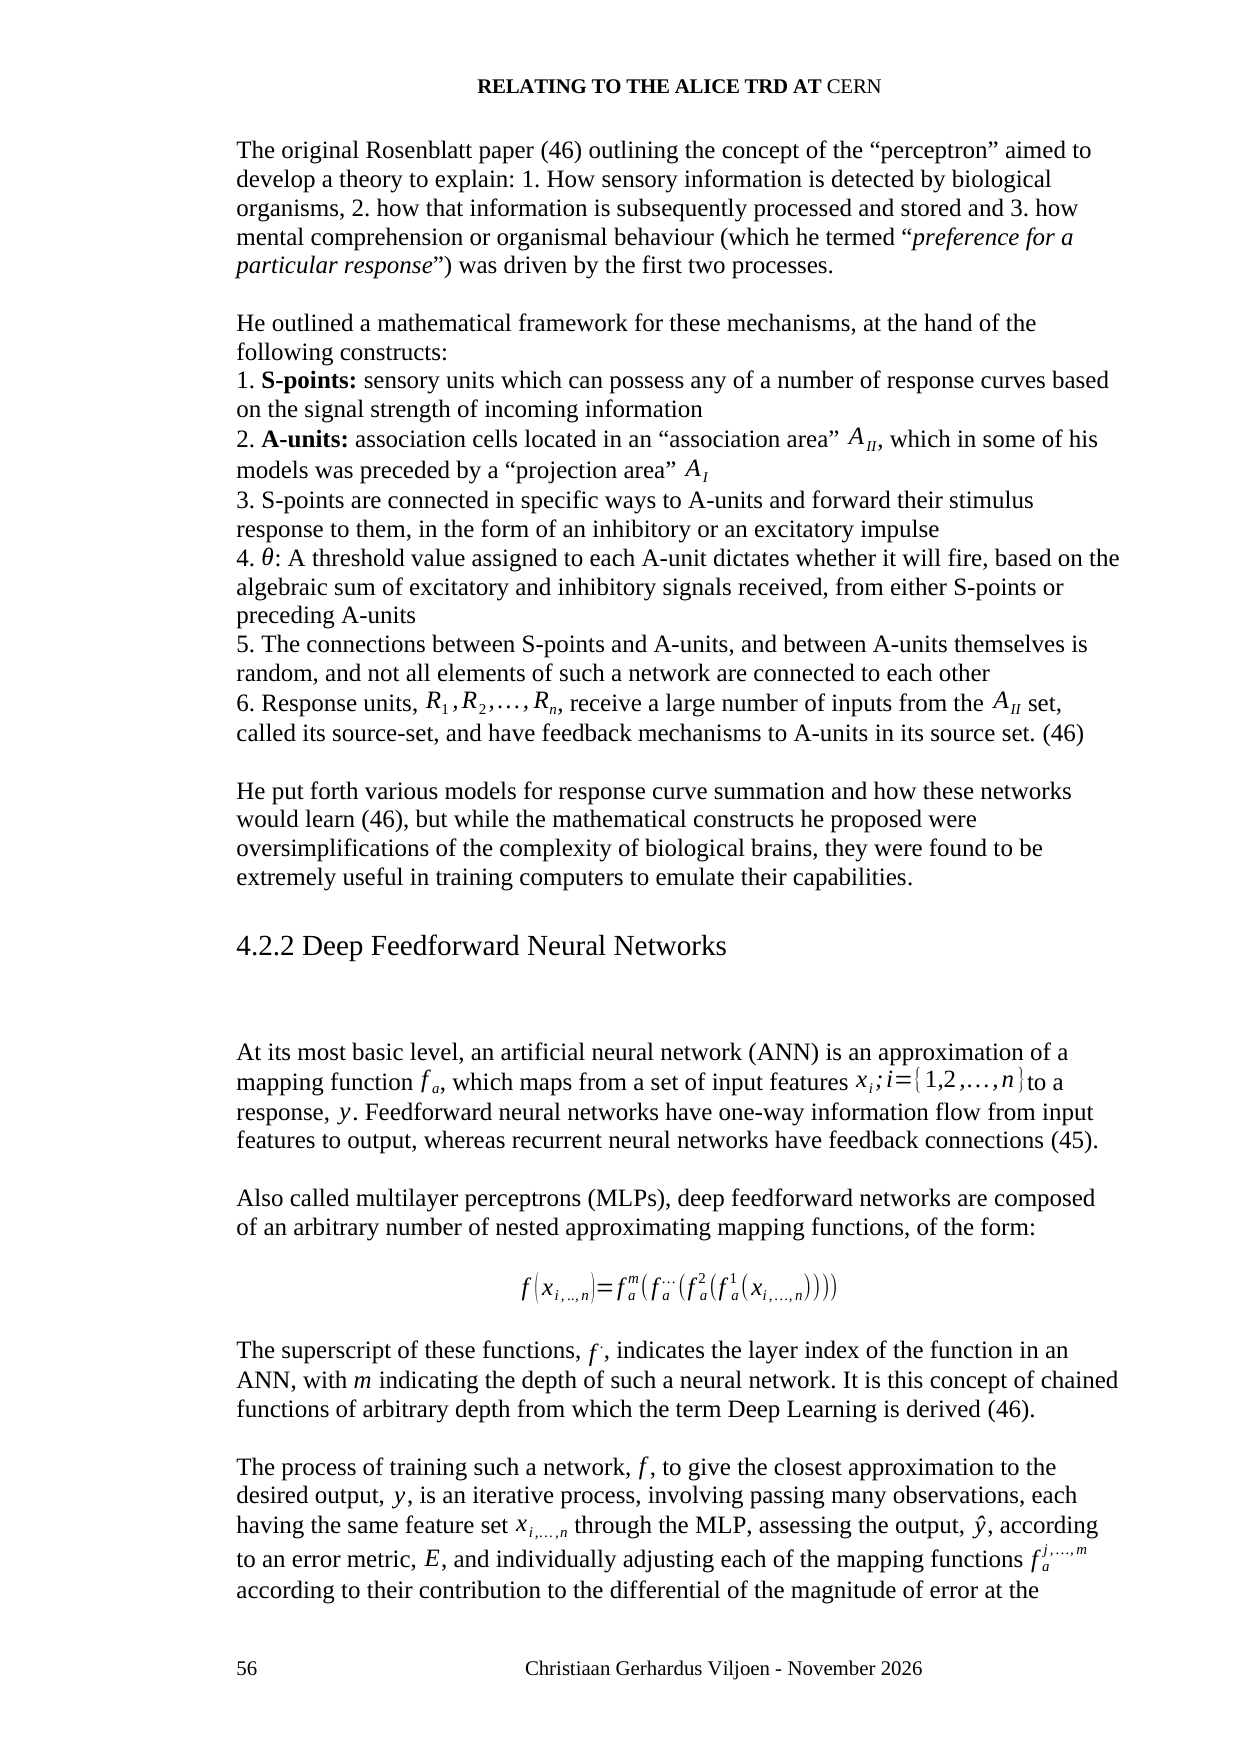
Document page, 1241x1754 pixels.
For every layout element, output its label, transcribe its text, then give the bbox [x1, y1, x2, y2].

subtitle Deep Feedforward Neural Networks [236, 928, 1122, 962]
text 5. The connections between S-points and A-units, and between A-units themselves is random, and not all elements of such a network are connected to each other [236, 629, 1122, 687]
text He put forth various models for response curve summation and how these networks would learn , but while the mathematical constructs he proposed were oversimplifications of the complexity of biological brains, they were found to be extremely useful in training computers to emulate their capabilities. [236, 776, 1122, 891]
text The original Rosenblatt paper outlining the concept of the “perceptron” aimed to develop a theory to explain: 1. How sensory information is detected by biological organisms, 2. how that information is subsequently processed and stored and 3. how mental comprehension or organismal behaviour (which he termed “preference for a particular response”) was driven by the first two processes. [236, 135, 1122, 279]
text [236, 1452, 1122, 1604]
text 1. S-points: sensory units which can possess any of a number of response curves based on the signal strength of incoming information [236, 365, 1122, 423]
text The superscript of these functions, , indicates the layer index of the function in an ANN, with indicating the depth of such a neural network. It is this concept of chained functions of arbitrary depth from which the term Deep Learning is derived . [236, 1334, 1122, 1423]
text 3. S-points are connected in specific ways to A-units and forward their stimulus response to them, in the form of an inhibitory or an excitatory impulse [236, 486, 1122, 543]
text Also called multilayer perceptrons (MLPs), deep feedforward networks are composed of an arbitrary number of nested approximating mapping functions, of the form: [236, 1183, 1122, 1240]
text 4. : A threshold value assigned to each A-unit dictates whether it will fire, based on the algebraic sum of excitatory and inhibitory signals received, from either S-points or preceding A-units [236, 543, 1122, 629]
text At its most basic level, an artificial neural network (ANN) is an approximation of a mapping function , which maps from a set of input features to a response, . Feedforward neural networks have one-way information flow from input features to output, whereas recurrent neural networks have feedback connections. [236, 1037, 1122, 1154]
text He outlined a mathematical framework for these mechanisms, at the hand of the following constructs: [236, 308, 1122, 365]
text 6. Response units, , receive a large number of inputs from the set, called its source-set, and have feedback mechanisms to A-units in its source set. [236, 687, 1122, 747]
text 2. A-units: association cells located in an “association area” , which in some of his models was preceded by a “projection area” [236, 423, 1122, 486]
